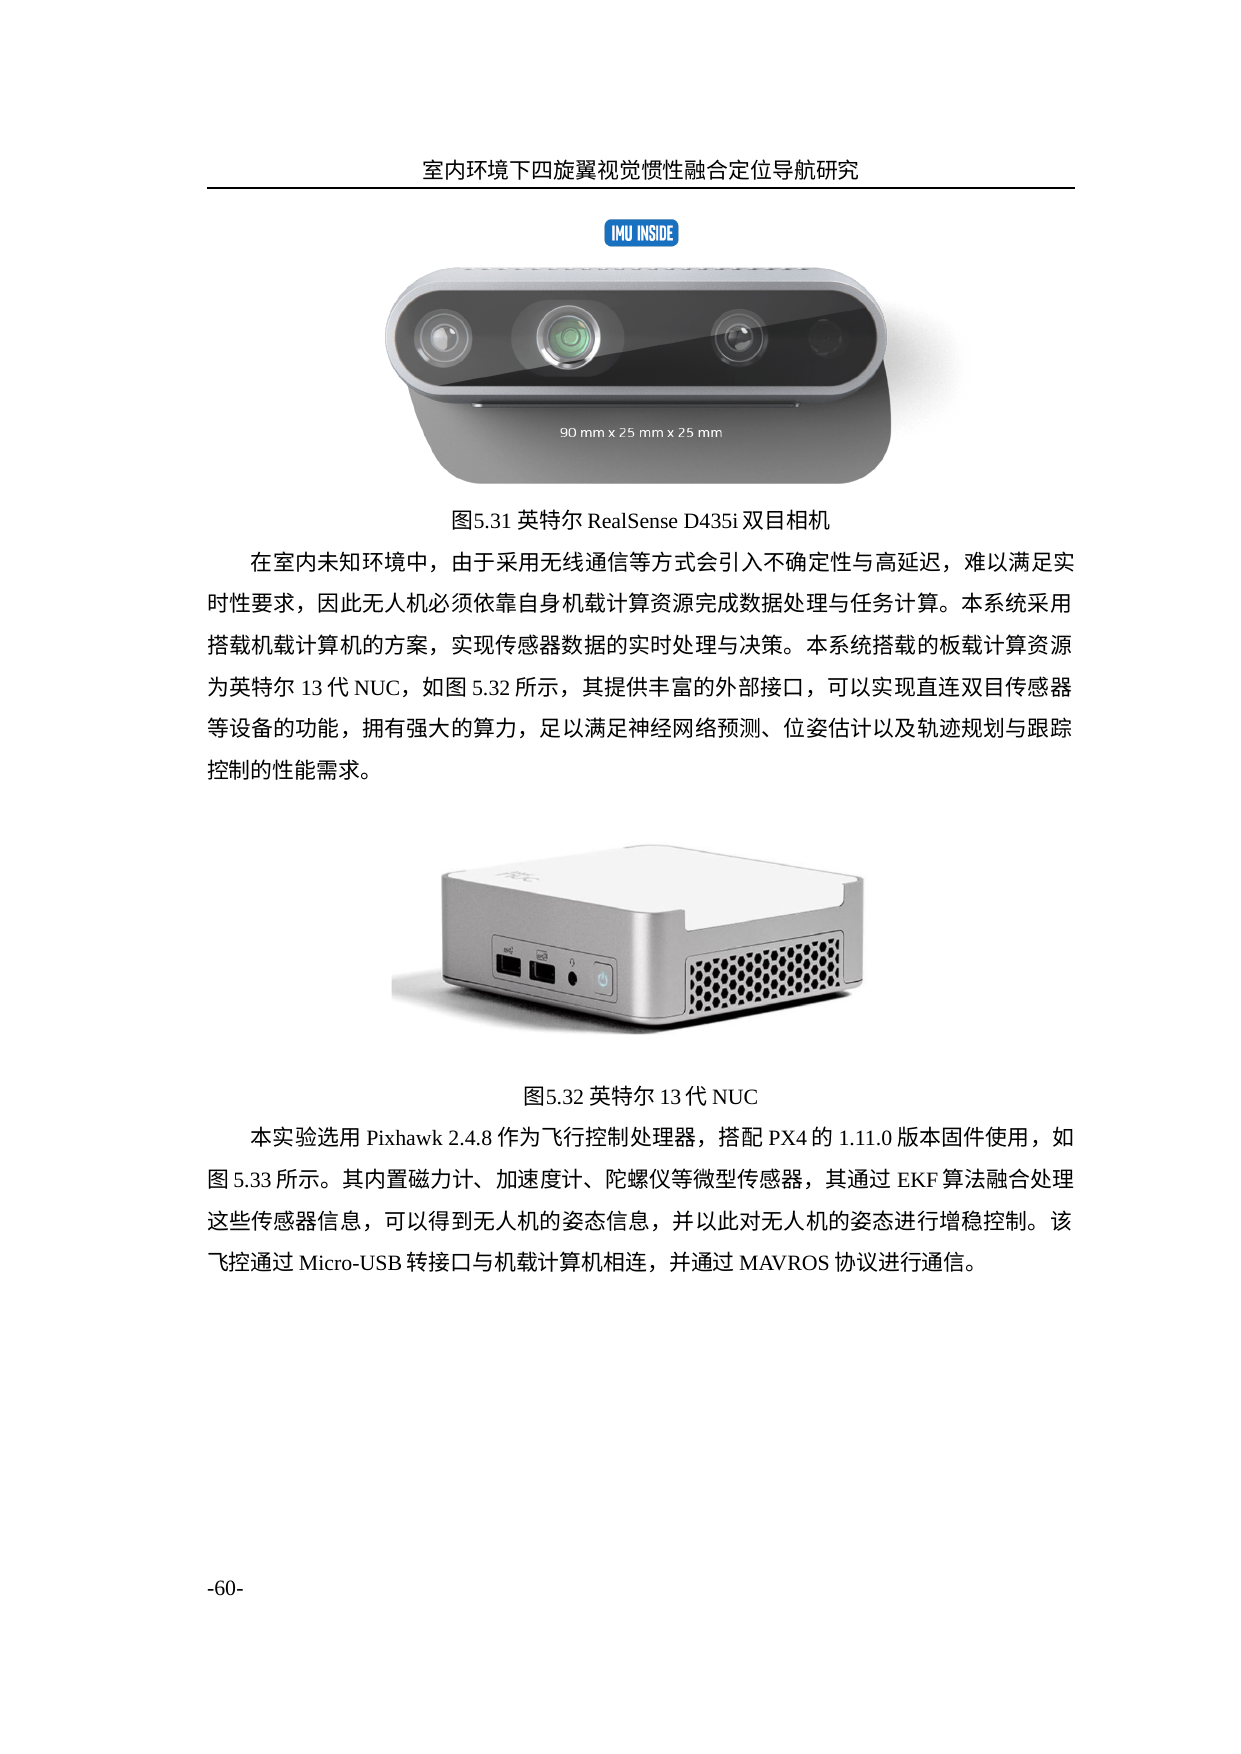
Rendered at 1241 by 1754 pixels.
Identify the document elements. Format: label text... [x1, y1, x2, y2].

picture [302, 195, 980, 495]
picture [391, 803, 890, 1071]
